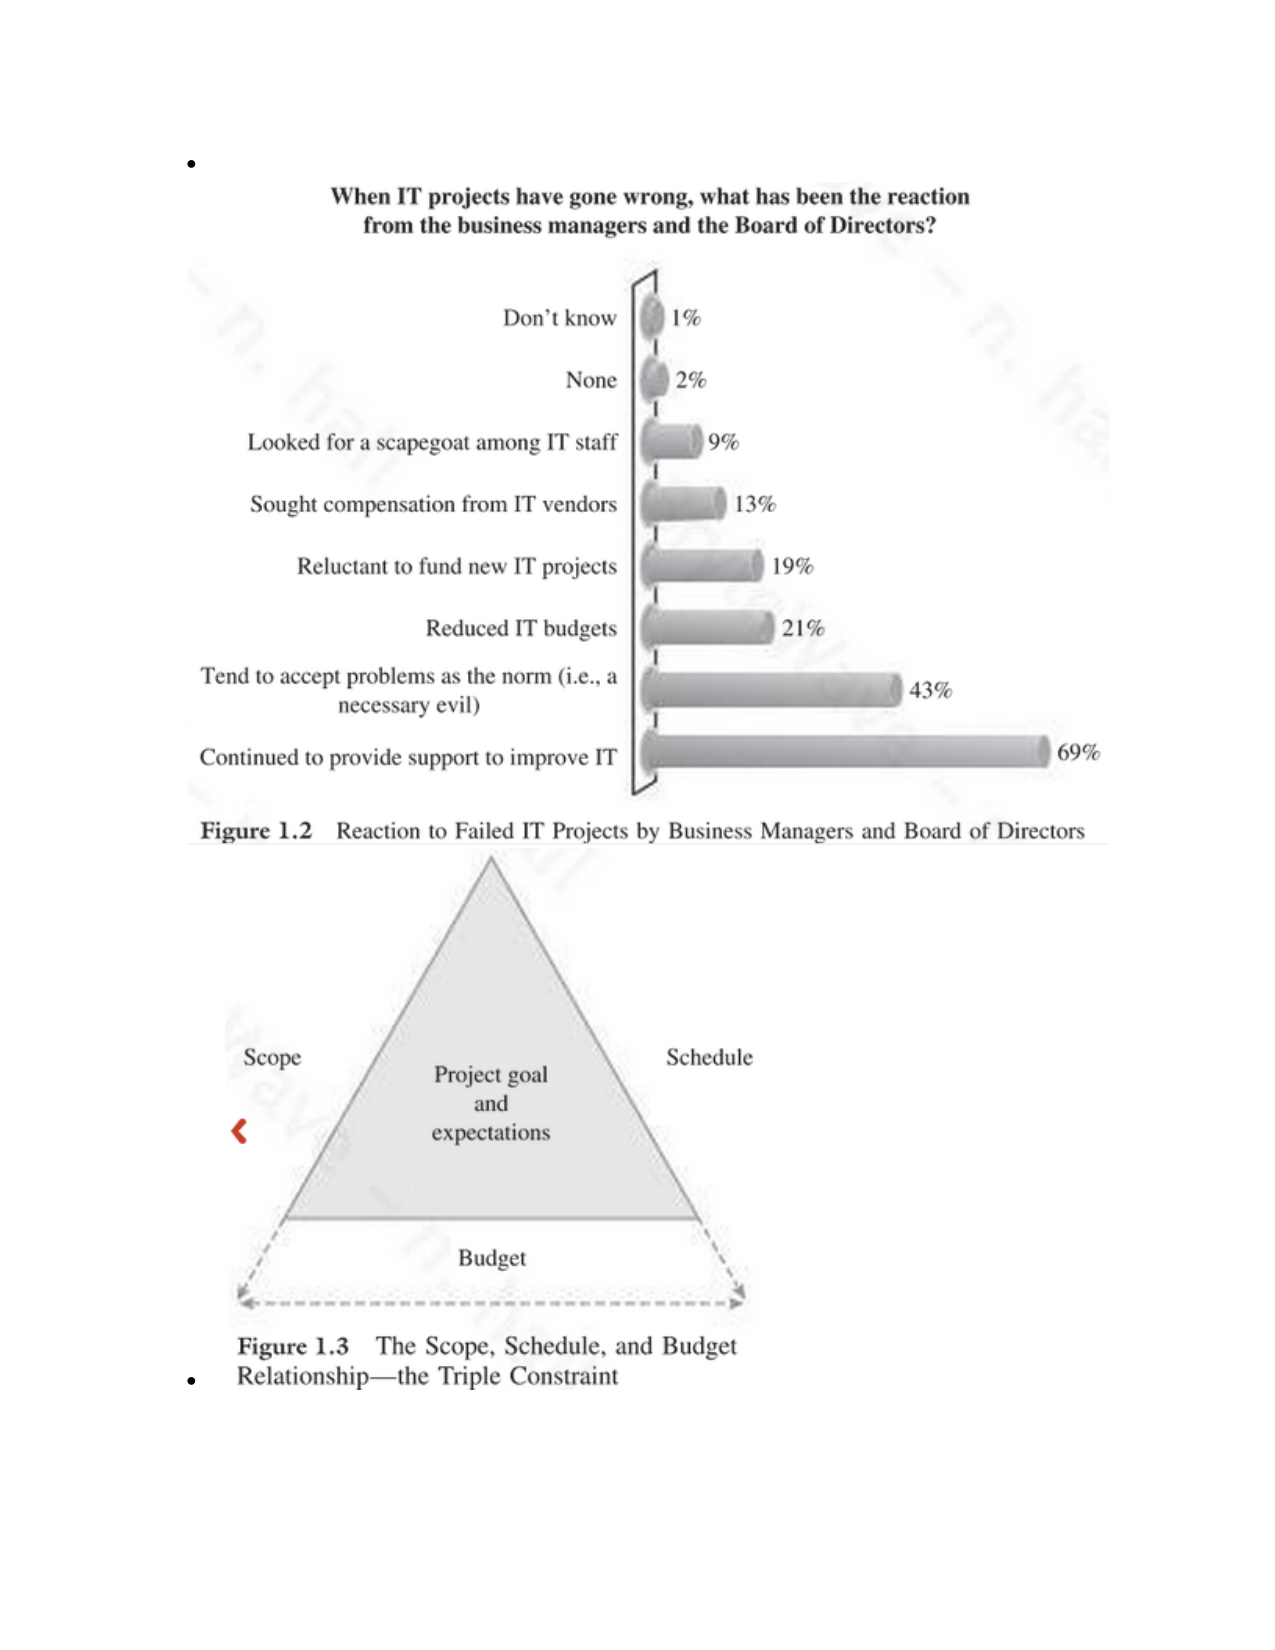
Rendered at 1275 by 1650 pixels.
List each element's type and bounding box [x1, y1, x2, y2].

picture [187, 182, 1110, 845]
picture [225, 848, 764, 1390]
